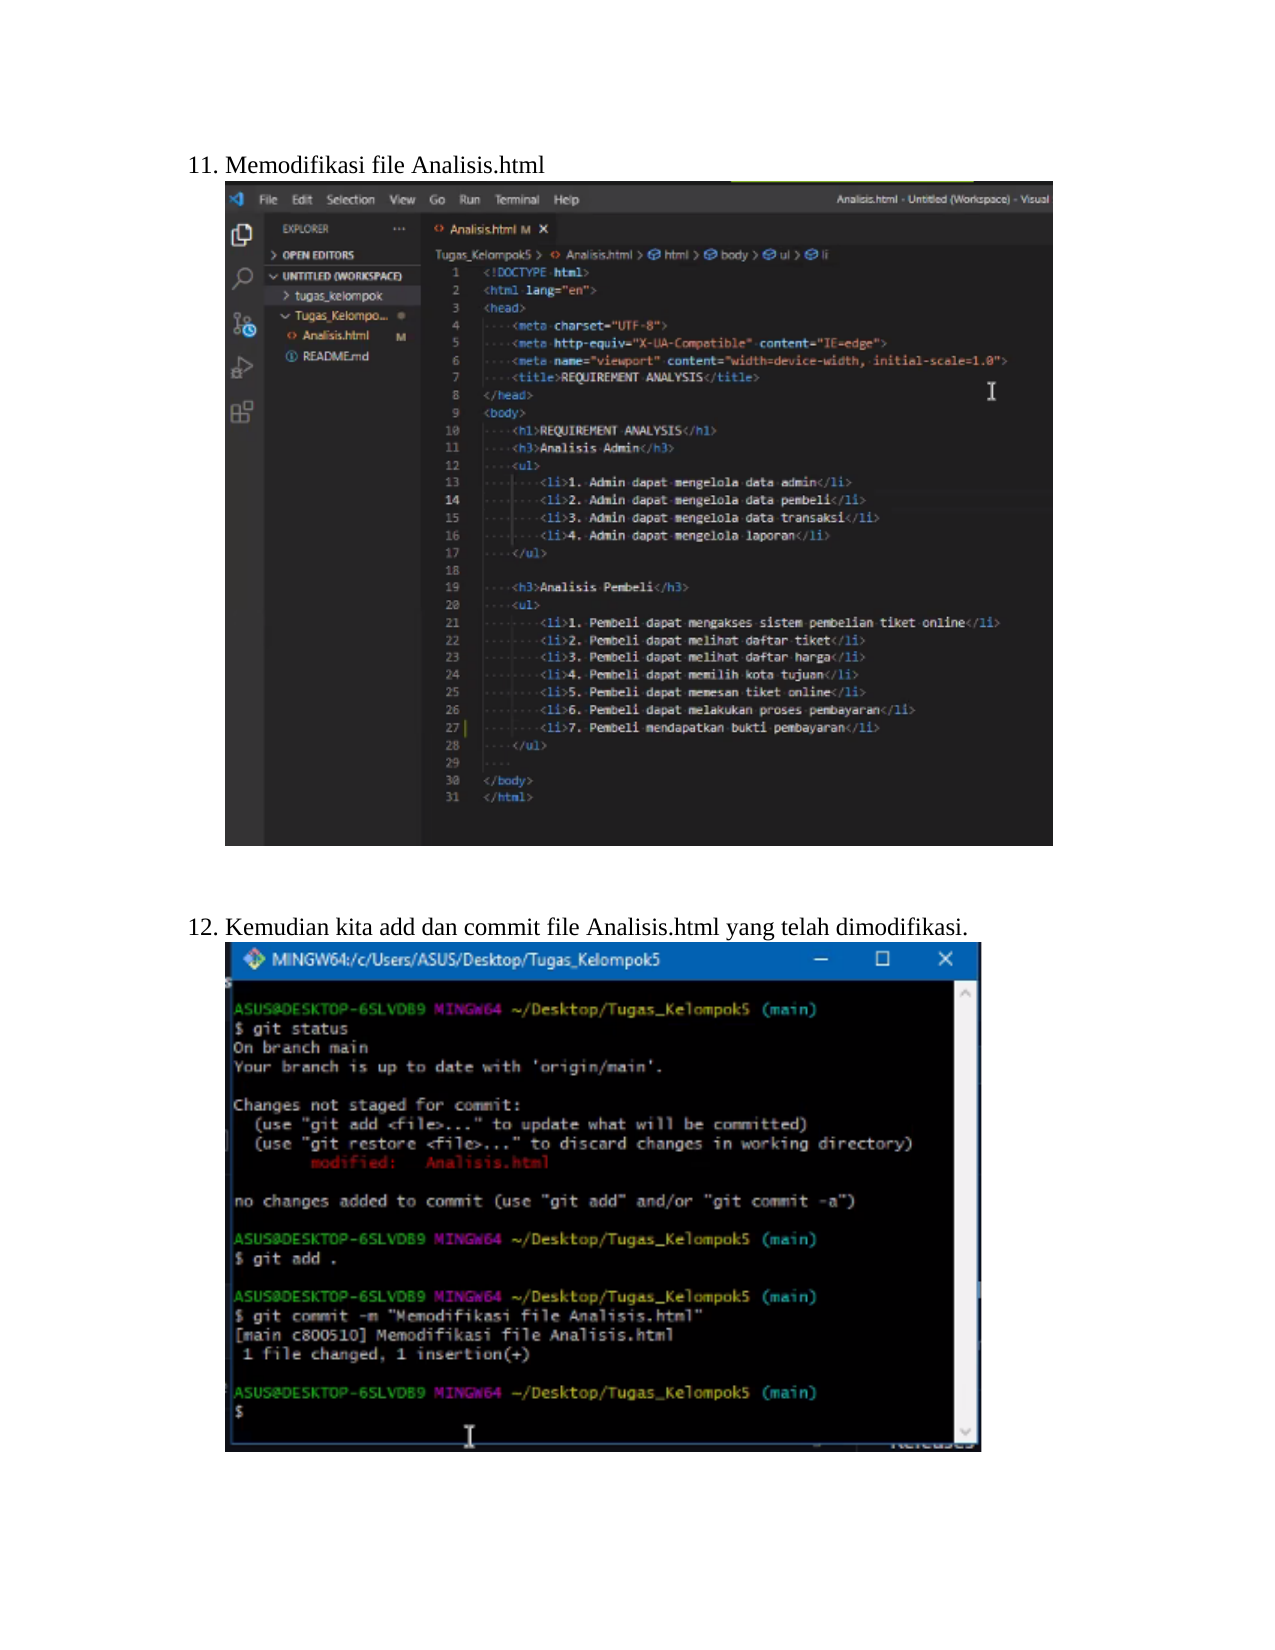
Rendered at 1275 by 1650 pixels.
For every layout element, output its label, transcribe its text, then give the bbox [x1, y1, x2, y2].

picture [225, 181, 1053, 846]
list Memodifikasi file Analisis.html [187, 150, 1125, 179]
list Kemudian kita add dan commit file Analisis.html yang telah dimodifikasi. [187, 912, 1125, 940]
picture [225, 942, 982, 1452]
